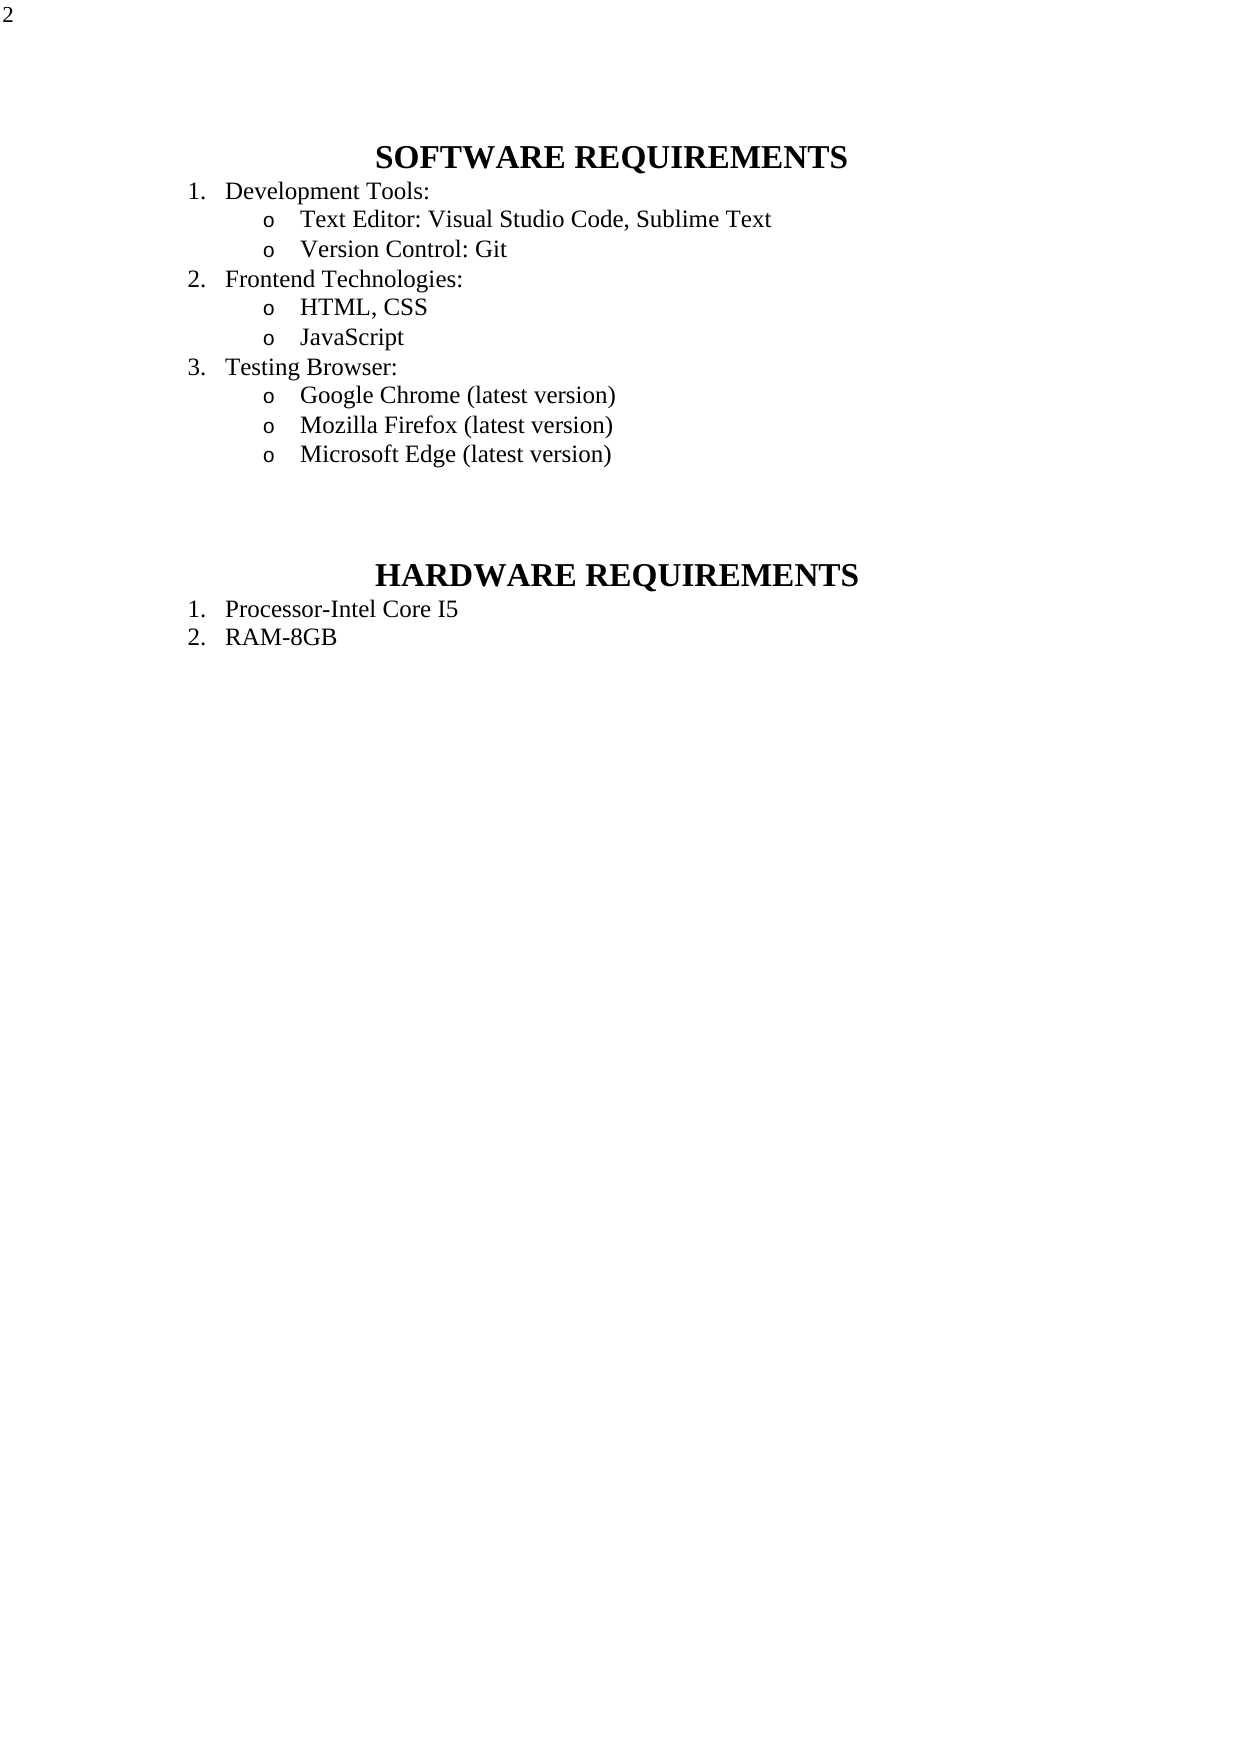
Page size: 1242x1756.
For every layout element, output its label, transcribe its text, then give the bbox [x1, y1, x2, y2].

list RAM-8GB [187, 622, 1129, 651]
list Processor-Intel Core I5 [187, 594, 1129, 622]
list HTML, CSS [262, 292, 1129, 322]
list Text Editor: Visual Studio Code, Sublime Text [262, 204, 1129, 234]
list Mozilla Firefox (latest version) [262, 410, 1129, 439]
list Testing Browser: [187, 352, 1129, 380]
list Google Chrome (latest version) [262, 380, 1129, 410]
list SOFTWARE REQUIREMENTS [375, 137, 1129, 176]
list Frontend Technologies: [187, 264, 1129, 292]
list JavaScript [262, 322, 1129, 352]
list Development Tools: [187, 176, 1129, 204]
list HARDWARE REQUIREMENTS [375, 555, 1129, 594]
list Version Control: Git [262, 234, 1129, 264]
list Microsoft Edge (latest version) [262, 439, 1129, 469]
